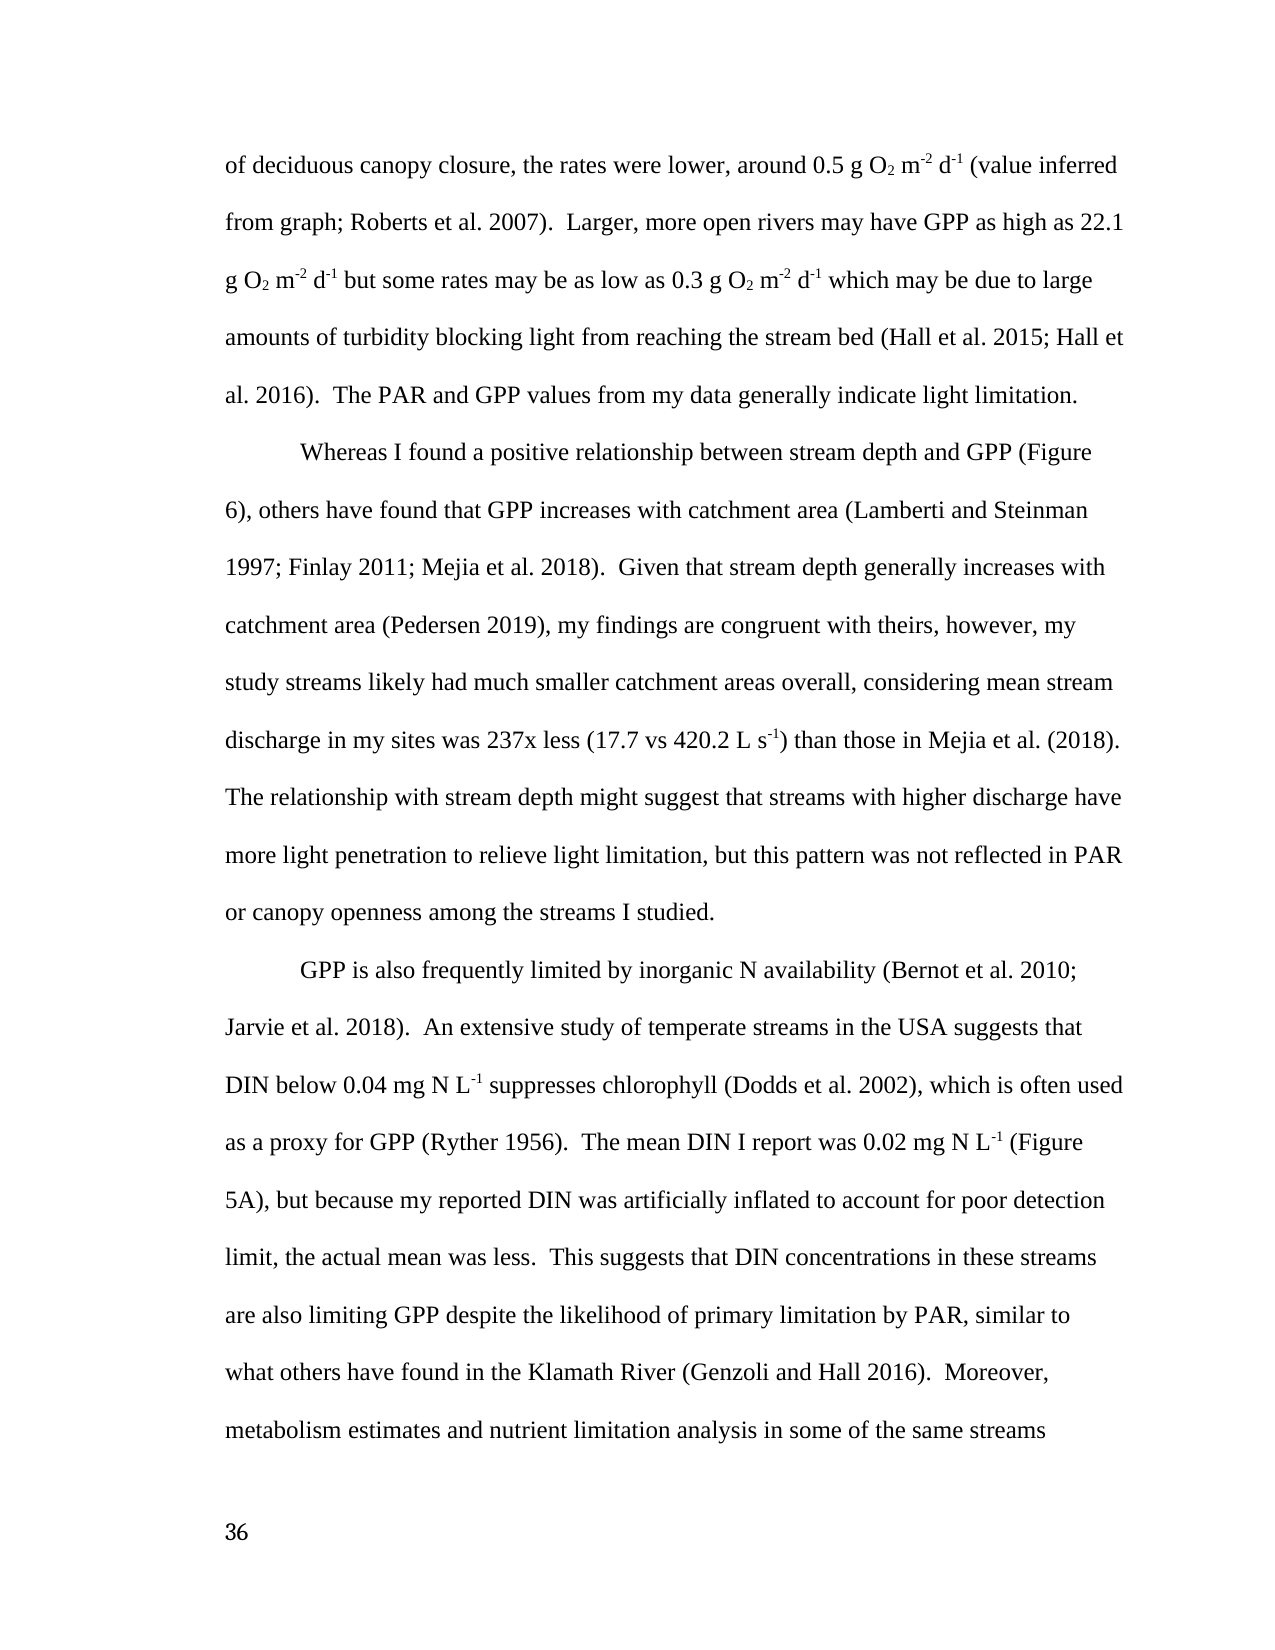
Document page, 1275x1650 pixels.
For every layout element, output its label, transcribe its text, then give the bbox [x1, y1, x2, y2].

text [225, 150, 1125, 409]
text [225, 955, 1125, 1444]
text Whereas I found a positive relationship between stream depth and GPP (Figure 6), others have found that GPP increases with catchment area (Lamberti and Steinman 1997; Finlay 2011; Mejia et al. 2018). Given that stream depth generally increases with catchment area (Pedersen 2019), my findings are congruent with theirs, however, my study streams likely had much smaller catchment areas overall, considering mean stream discharge in my sites was 237x less (17.7 vs 420.2 L s-1) than those in Mejia et al. (2018). The relationship with stream depth might suggest that streams with higher discharge have more light penetration to relieve light limitation, but this pattern was not reflected in PAR or canopy openness among the streams I studied. [225, 437, 1125, 926]
